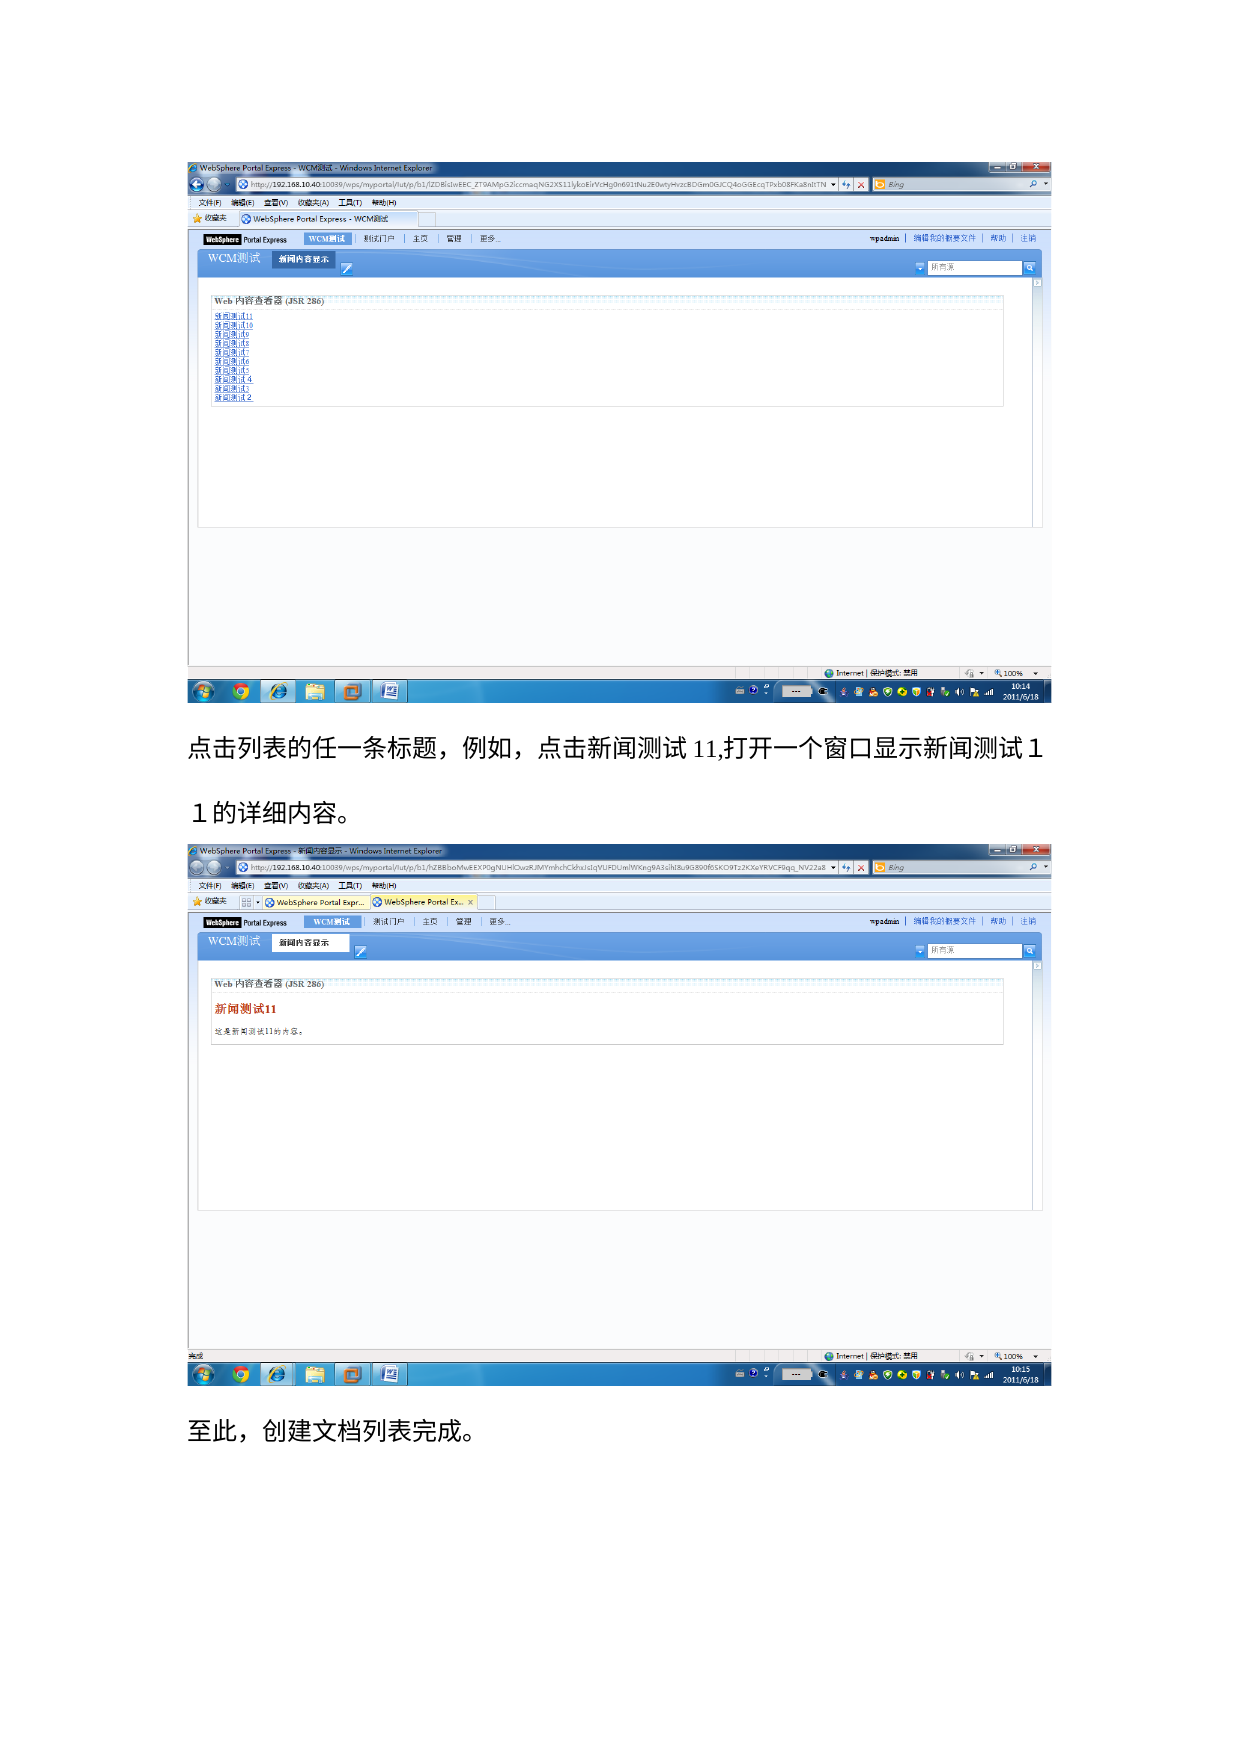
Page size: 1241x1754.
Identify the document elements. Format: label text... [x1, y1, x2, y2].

picture [187, 844, 1052, 1386]
text 至此，创建文档列表完成。 [187, 1397, 1053, 1462]
text 点击列表的任一条标题，例如，点击新闻测试11,打开一个窗口显示新闻测试１１的详细内容。 [187, 714, 1053, 844]
picture [187, 162, 1052, 703]
